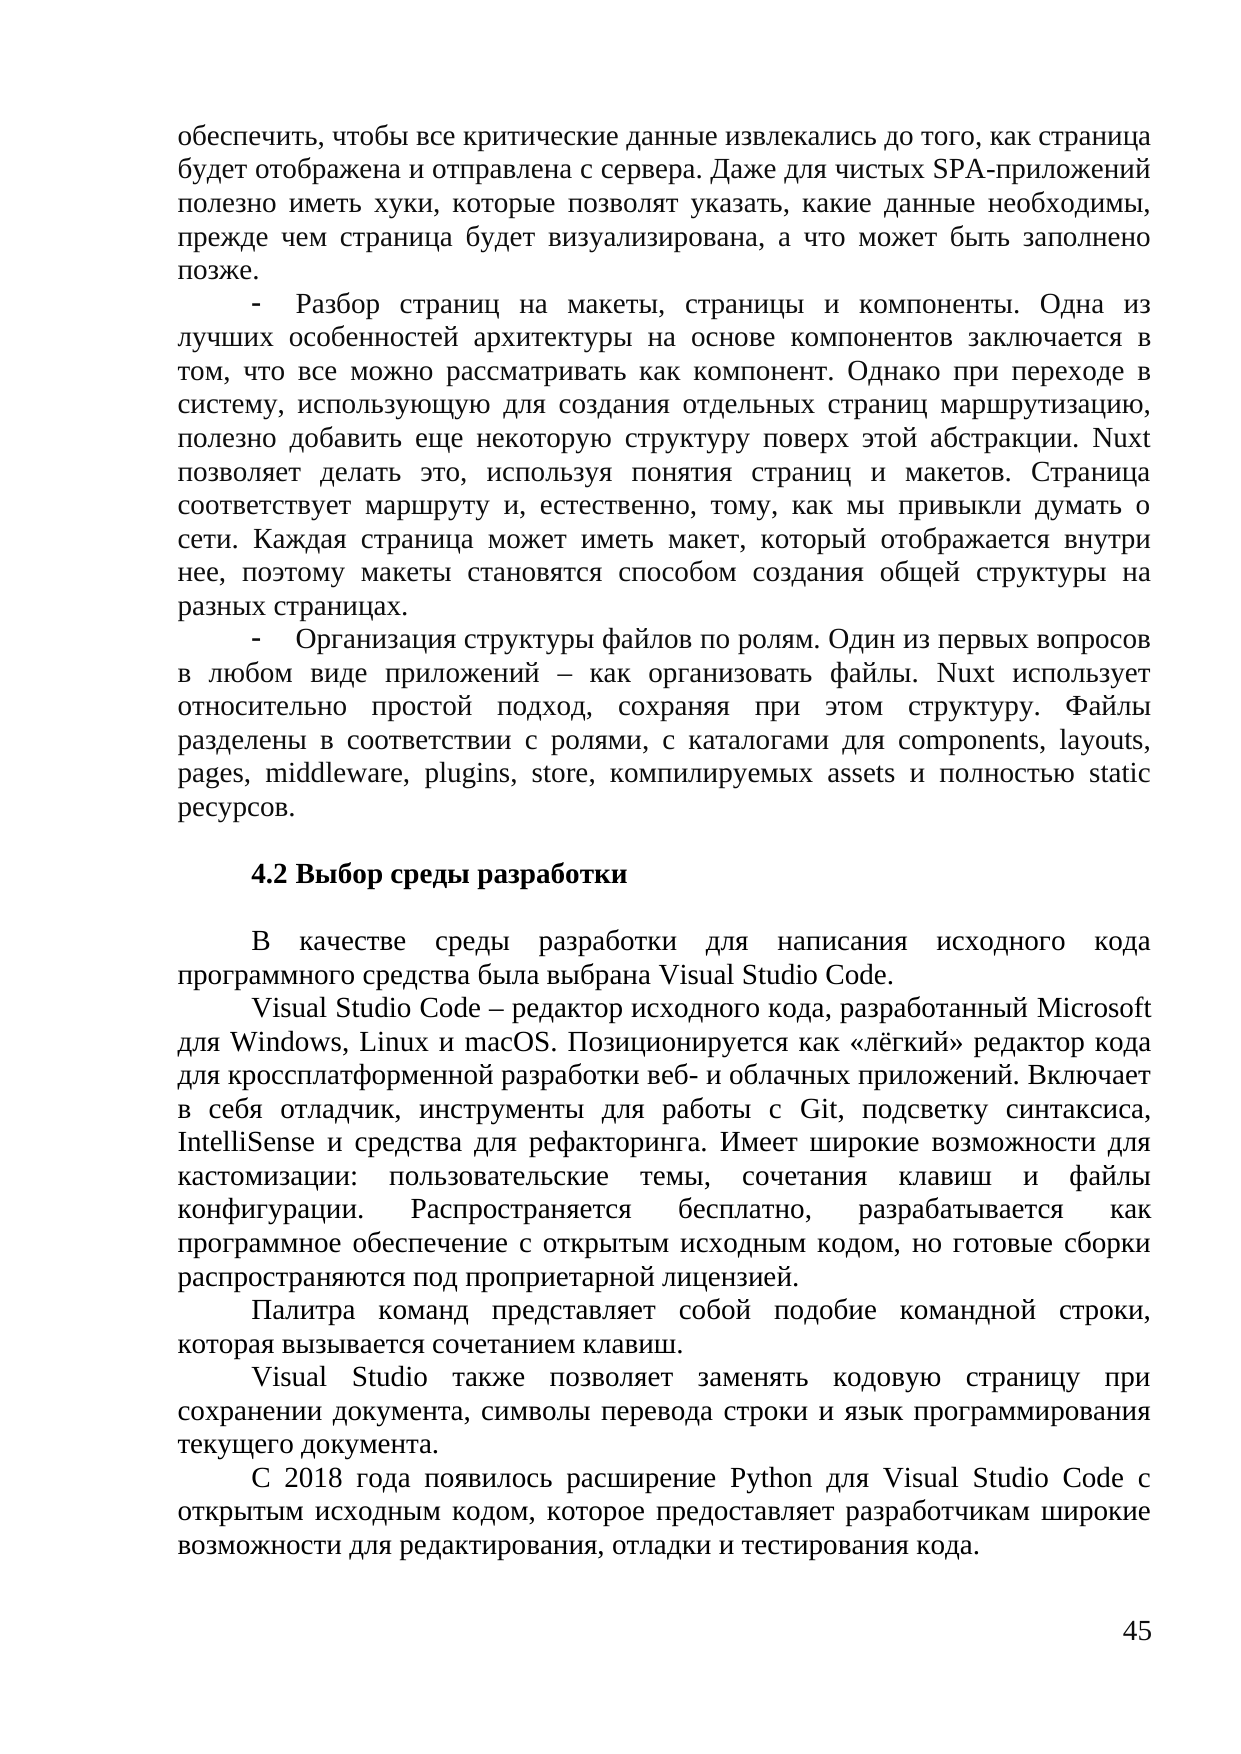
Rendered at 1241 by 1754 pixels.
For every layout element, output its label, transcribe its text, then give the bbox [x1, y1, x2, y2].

list Организация структуры файлов по ролям. Один из первых вопросов в любом виде приложений – как организовать файлы. Nuxt использует относительно простой подход, сохраняя при этом структуру. Файлы разделены в соответствии с ролями, с каталогами для components, layouts, pages, middleware, plugins, store, компилируемых assets и полностью static ресурсов. [177, 621, 1152, 823]
list Разбор страниц на макеты, страницы и компоненты. Одна из лучших особенностей архитектуры на основе компонентов заключается в том, что все можно рассматривать как компонент. Однако при переходе в систему, использующую для создания отдельных страниц маршрутизацию, полезно добавить еще некоторую структуру поверх этой абстракции. Nuxt позволяет делать это, используя понятия страниц и макетов. Страница соответствует маршруту и, естественно, тому, как мы привыкли думать о сети. Каждая страница может иметь макет, который отображается внутри нее, поэтому макеты становятся способом создания общей структуры на разных страницах. [177, 286, 1152, 621]
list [177, 118, 1152, 286]
text Палитра команд представляет собой подобие командной строки, которая вызывается сочетанием клавиш. [177, 1292, 1152, 1359]
text Visual Studio Code – редактор исходного кода, разработанный Microsoft для Windows, Linux и macOS. Позиционируется как «лёгкий» редактор кода для кроссплатформенной разработки веб- и облачных приложений. Включает в себя отладчик, инструменты для работы с Git, подсветку синтаксиса, IntelliSense и средства для рефакторинга. Имеет широкие возможности для кастомизации: пользовательские темы, сочетания клавиш и файлы конфигурации. Распространяется бесплатно, разрабатывается как программное обеспечение с открытым исходным кодом, но готовые сборки распространяются под проприетарной лицензией. [177, 990, 1152, 1292]
text Visual Studio также позволяет заменять кодовую страницу при сохранении документа, символы перевода строки и язык программирования текущего документа. [177, 1359, 1152, 1460]
text В качестве среды разработки для написания исходного кода программного средства была выбрана Visual Studio Code. [177, 923, 1152, 990]
text С 2018 года появилось расширение Python для Visual Studio Code с открытым исходным кодом, которое предоставляет разработчикам широкие возможности для редактирования, отладки и тестирования кода. [177, 1460, 1152, 1561]
subtitle 4.2 Выбор среды разработки [251, 856, 1152, 890]
